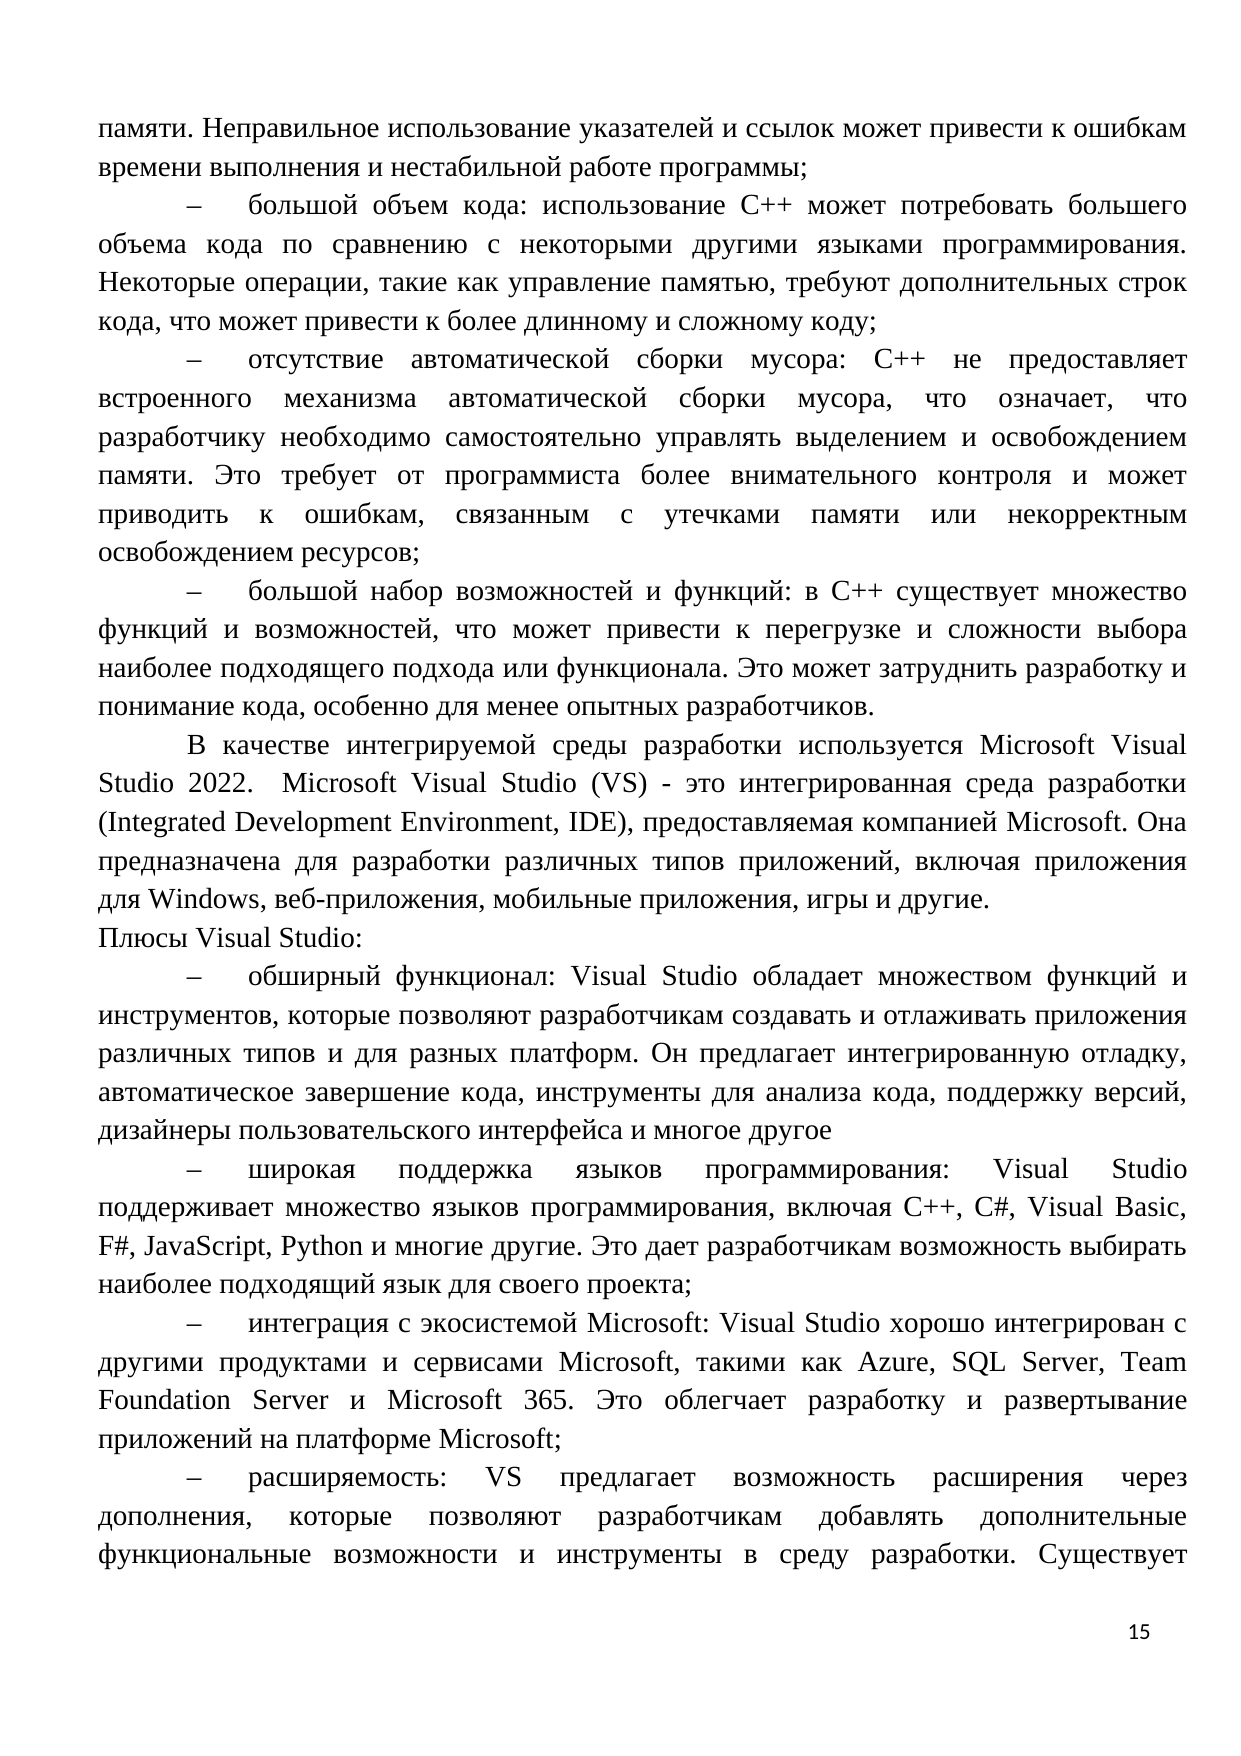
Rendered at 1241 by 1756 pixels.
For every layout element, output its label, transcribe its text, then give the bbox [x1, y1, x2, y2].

list отсутствие автоматической сборки мусора: C++ не предоставляет встроенного механизма автоматической сборки мусора, что означает, что разработчику необходимо самостоятельно управлять выделением и освобождением памяти. Это требует от программиста более внимательного контроля и может приводить к ошибкам, связанным с утечками памяти или некорректным освобождением ресурсов; [98, 342, 1188, 568]
list обширный функционал: Visual Studio обладает множеством функций и инструментов, которые позволяют разработчикам создавать и отлаживать приложения различных типов и для разных платформ. Он предлагает интегрированную отладку, автоматическое завершение кода, инструменты для анализа кода, поддержку версий, дизайнеры пользовательского интерфейса и многое другое [98, 958, 1188, 1146]
list большой объем кода: использование C++ может потребовать большего объема кода по сравнению с некоторыми другими языками программирования. Некоторые операции, такие как управление памятью, требуют дополнительных строк кода, что может привести к более длинному и сложному коду; [98, 187, 1188, 337]
text Плюсы Visual Studio: [98, 920, 1188, 953]
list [98, 1459, 1188, 1570]
list большой набор возможностей и функций: в C++ существует множество функций и возможностей, что может привести к перегрузке и сложности выбора наиболее подходящего подхода или функционала. Это может затруднить разработку и понимание кода, особенно для менее опытных разработчиков. [98, 573, 1188, 722]
list широкая поддержка языков программирования: Visual Studio поддерживает множество языков программирования, включая C++, C#, Visual Basic, F#, JavaScript, Python и многие другие. Это дает разработчикам возможность выбирать наиболее подходящий язык для своего проекта; [98, 1151, 1188, 1300]
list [98, 110, 1188, 182]
list интеграция с экосистемой Microsoft: Visual Studio хорошо интегрирован с другими продуктами и сервисами Microsoft, такими как Azure, SQL Server, Team Foundation Server и Microsoft 365. Это облегчает разработку и развертывание приложений на платформе Microsoft; [98, 1305, 1188, 1454]
text В качестве интегрируемой среды разработки используется Microsoft Visual Studio 2022. Microsoft Visual Studio (VS) - это интегрированная среда разработки (Integrated Development Environment, IDE), предоставляемая компанией Microsoft. Она предназначена для разработки различных типов приложений, включая приложения для Windows, веб-приложения, мобильные приложения, игры и другие. [98, 727, 1188, 915]
